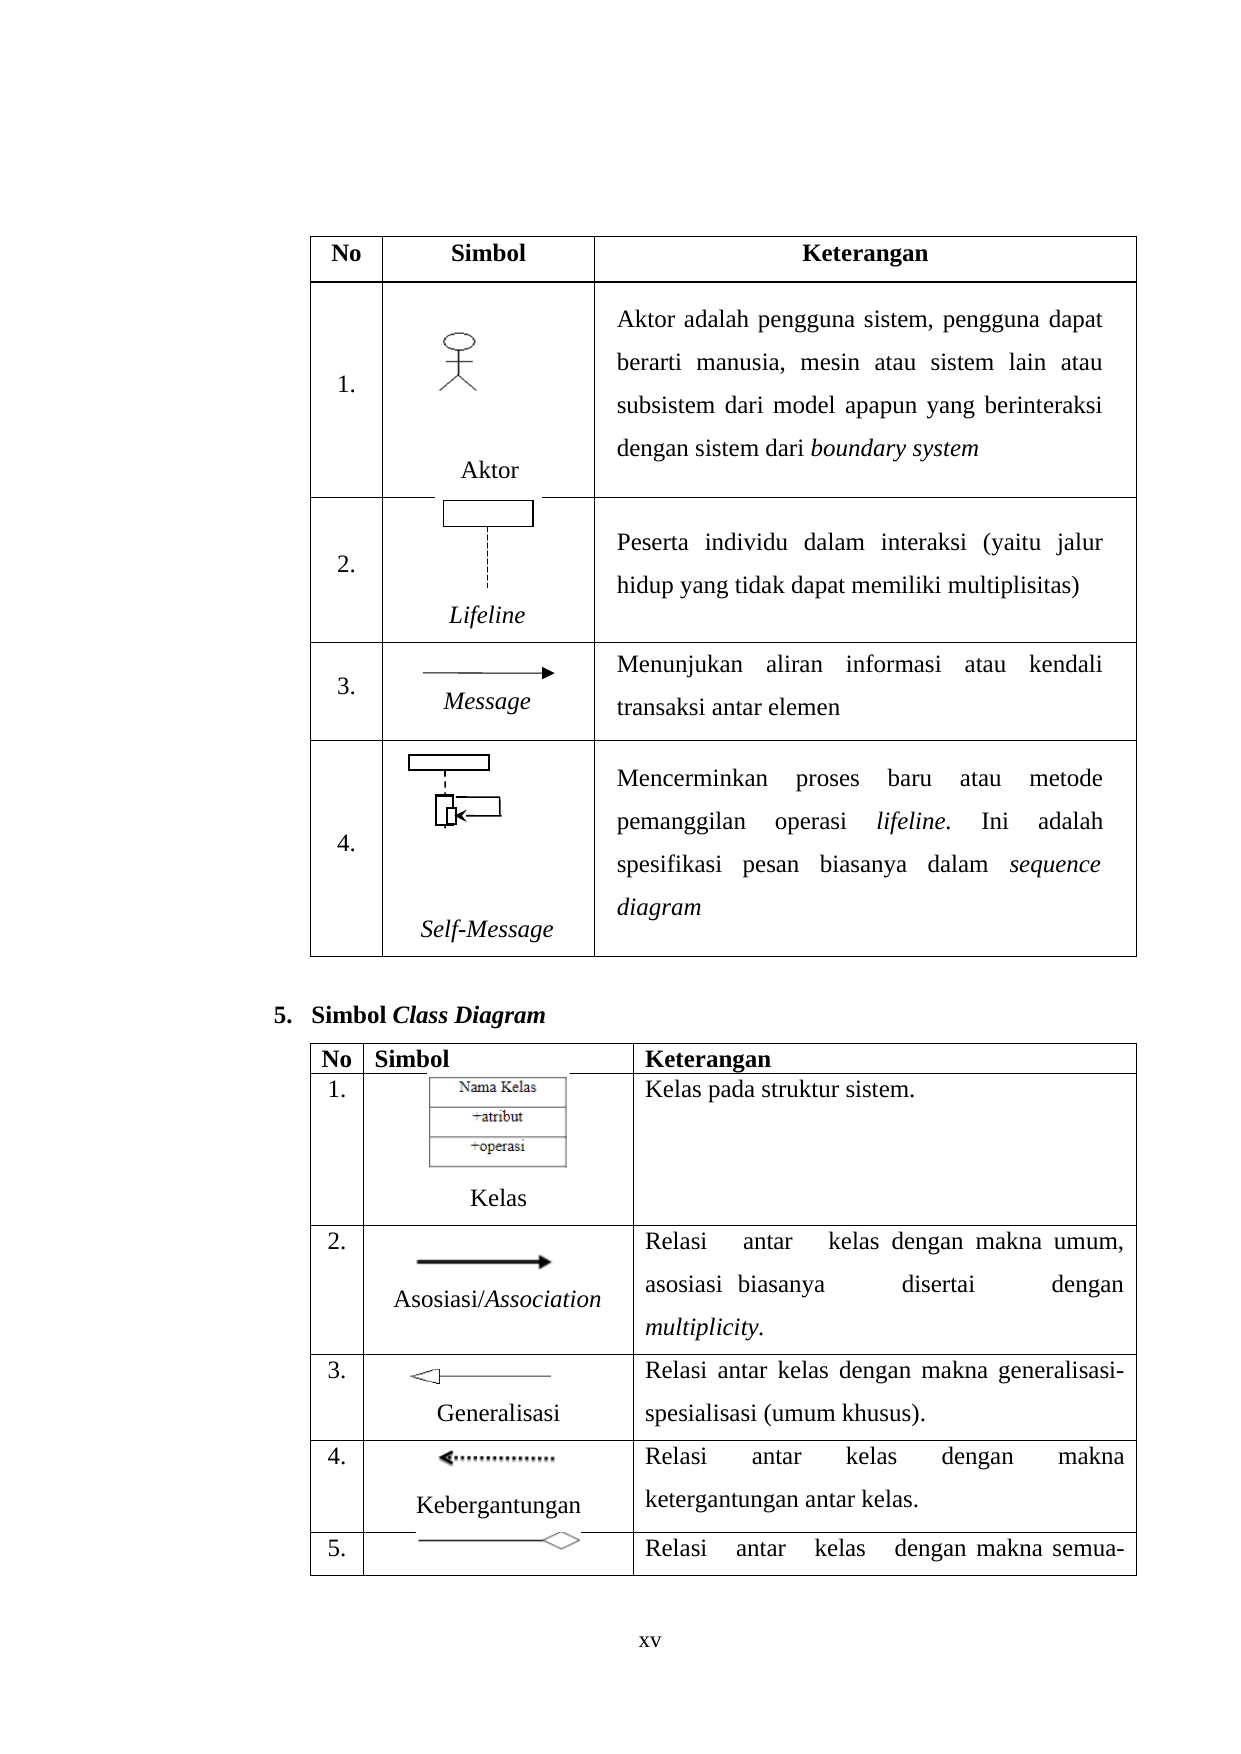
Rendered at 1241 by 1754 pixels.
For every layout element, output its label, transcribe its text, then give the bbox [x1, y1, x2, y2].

table_cell 3. [311, 643, 382, 740]
table_cell Relasi antar kelas dengan makna generalisasi-spesialisasi (umum khusus). [634, 1355, 1136, 1440]
picture [434, 497, 542, 588]
table_header Keterangan [634, 1044, 1136, 1073]
picture [407, 1243, 568, 1284]
table_cell Mencerminkan proses baru atau metode pemanggilan operasi lifeline. Ini adalah spesifikasi pesan biasanya dalam sequence diagram [595, 741, 1136, 956]
table_cell 3. [311, 1355, 363, 1440]
table_header Simbol [364, 1044, 633, 1073]
table_header Keterangan [595, 237, 1136, 281]
table_cell Generalisasi [364, 1355, 633, 1440]
table_cell Kelas [364, 1074, 633, 1225]
table_header No [311, 237, 382, 281]
table_cell 4. [311, 1441, 363, 1532]
table_cell Aktor [383, 283, 594, 497]
table_cell Message [383, 643, 594, 740]
table_cell 2. [311, 498, 382, 642]
table_cell Menunjukan aliran informasi atau kendali transaksi antar elemen [595, 643, 1136, 740]
table_cell Asosiasi/Association [364, 1226, 633, 1354]
table_cell Relasi antar kelas dengan makna ketergantungan antar kelas. [634, 1441, 1136, 1532]
table_cell Kebergantungan [364, 1441, 633, 1532]
table_cell Aktor adalah pengguna sistem, pengguna dapat berarti manusia, mesin atau sistem lain atau subsistem dari model apapun yang berinteraksi dengan sistem dari boundary system [595, 283, 1136, 497]
picture [428, 1441, 568, 1477]
picture [415, 1532, 581, 1551]
picture [427, 1073, 570, 1170]
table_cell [364, 1533, 633, 1575]
table_header Simbol [383, 237, 594, 281]
table_cell 4. [311, 741, 382, 956]
table_cell Lifeline [383, 498, 594, 642]
table_cell 2. [311, 1226, 363, 1354]
table_cell 1. [311, 1074, 363, 1225]
table_cell Relasi antar kelas dengan makna umum, asosiasi biasanya disertai dengan multiplicity. [634, 1226, 1136, 1354]
table_cell 1. [311, 283, 382, 497]
table_cell Peserta individu dalam interaksi (yaitu jalur hidup yang tidak dapat memiliki multiplisitas) [595, 498, 1136, 642]
picture [429, 325, 483, 401]
table_cell Kelas pada struktur sistem. [634, 1074, 1136, 1225]
table_cell 5. [311, 1533, 363, 1575]
list Simbol Class Diagram [274, 1000, 1063, 1029]
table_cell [634, 1533, 1136, 1575]
table_cell Self-Message [383, 741, 594, 956]
table_header No [311, 1044, 363, 1073]
picture [408, 1364, 561, 1387]
